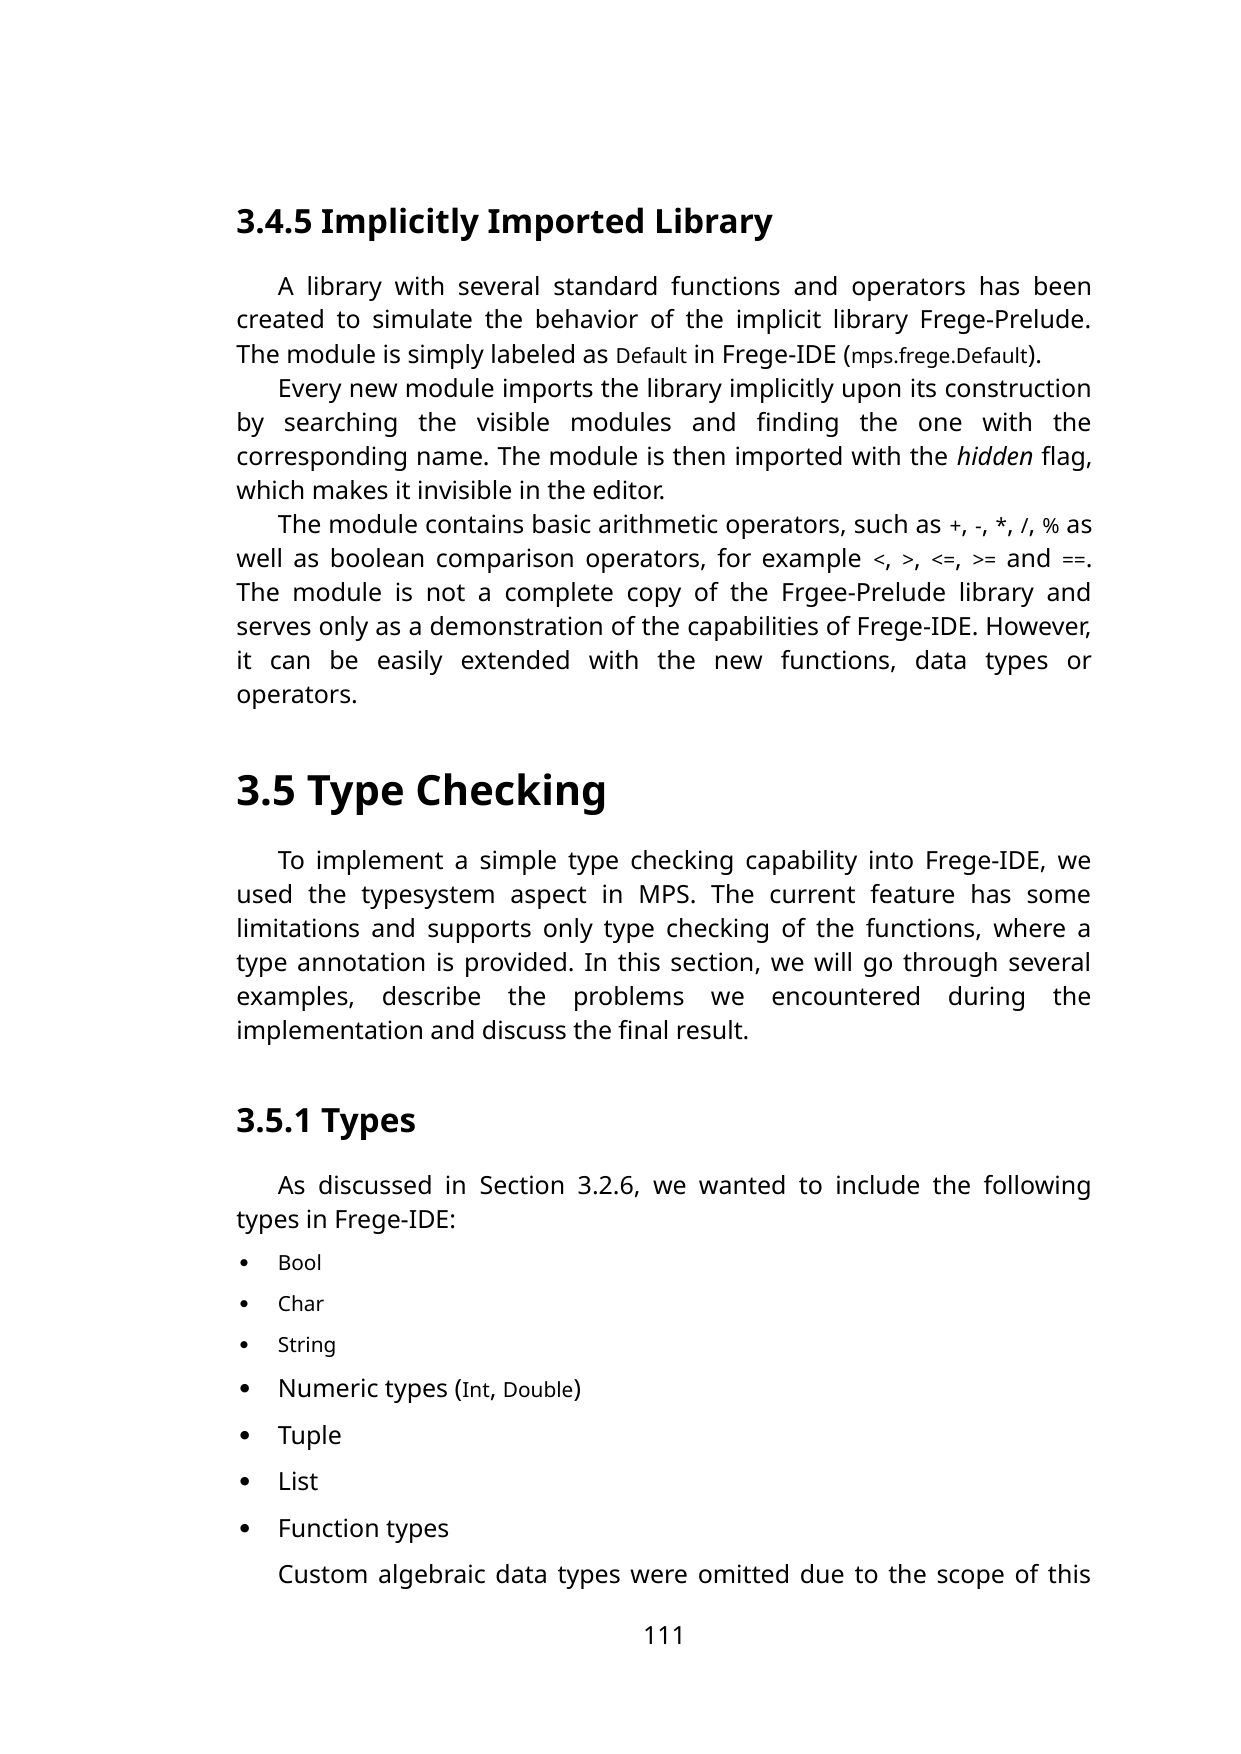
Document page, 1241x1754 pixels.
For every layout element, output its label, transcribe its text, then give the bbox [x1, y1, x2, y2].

text Function types [240, 1511, 1092, 1545]
subtitle 3.4.5 Implicitly Imported Library [236, 198, 1092, 243]
subtitle 3.5.1 Types [236, 1097, 1092, 1142]
text List [240, 1464, 1092, 1498]
text Char [240, 1289, 1092, 1317]
text Every new module imports the library implicitly upon its construction by searching the visible modules and finding the one with the corresponding name. The module is then imported with the hidden flag, which makes it invisible in the editor. [236, 370, 1092, 507]
subtitle 3.5 Type Checking [236, 761, 1092, 818]
text To implement a simple type checking capability into Frege-IDE, we used the typesystem aspect in MPS. The current feature has some limitations and supports only type checking of the functions, where a type annotation is provided. In this section, we will go through several examples, describe the problems we encountered during the implementation and discuss the final result. [236, 843, 1092, 1047]
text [236, 1557, 1092, 1591]
text A library with several standard functions and operators has been created to simulate the behavior of the implicit library Frege-Prelude. The module is simply labeled as Default in Frege-IDE (mps.frege.Default). [236, 268, 1092, 370]
text String [240, 1330, 1092, 1358]
text The module contains basic arithmetic operators, such as +, -, *, /, % as well as boolean comparison operators, for example <, >, <=, >= and ==. The module is not a complete copy of the Frgee-Prelude library and serves only as a demonstration of the capabilities of Frege-IDE. However, it can be easily extended with the new functions, data types or operators. [236, 507, 1092, 711]
text Tuple [240, 1417, 1092, 1452]
text Numeric types (Int, Double) [240, 1371, 1092, 1405]
text Bool [240, 1248, 1092, 1277]
text As discussed in Section 3.2.6, we wanted to include the following types in Frege-IDE: [236, 1167, 1092, 1236]
